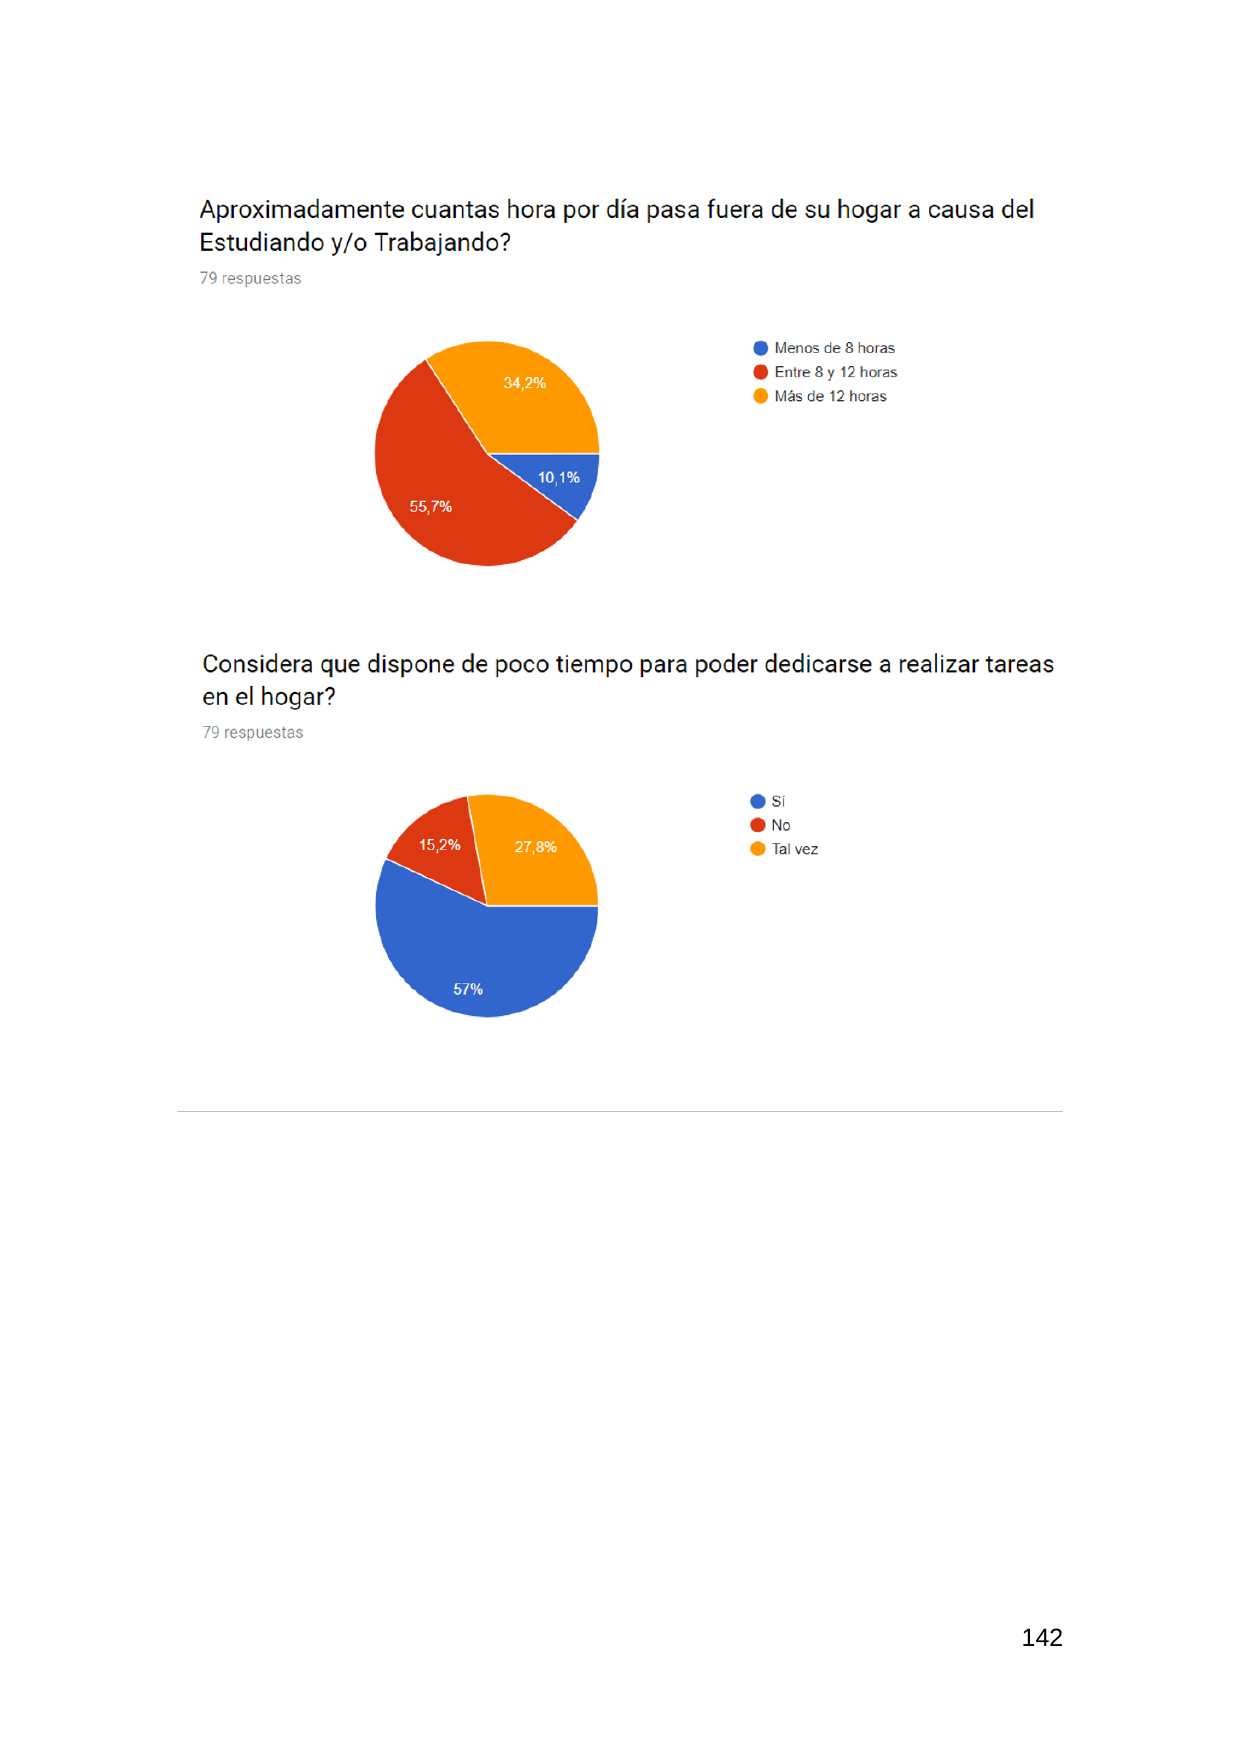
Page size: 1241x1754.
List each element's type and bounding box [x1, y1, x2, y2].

picture [177, 177, 1063, 1112]
